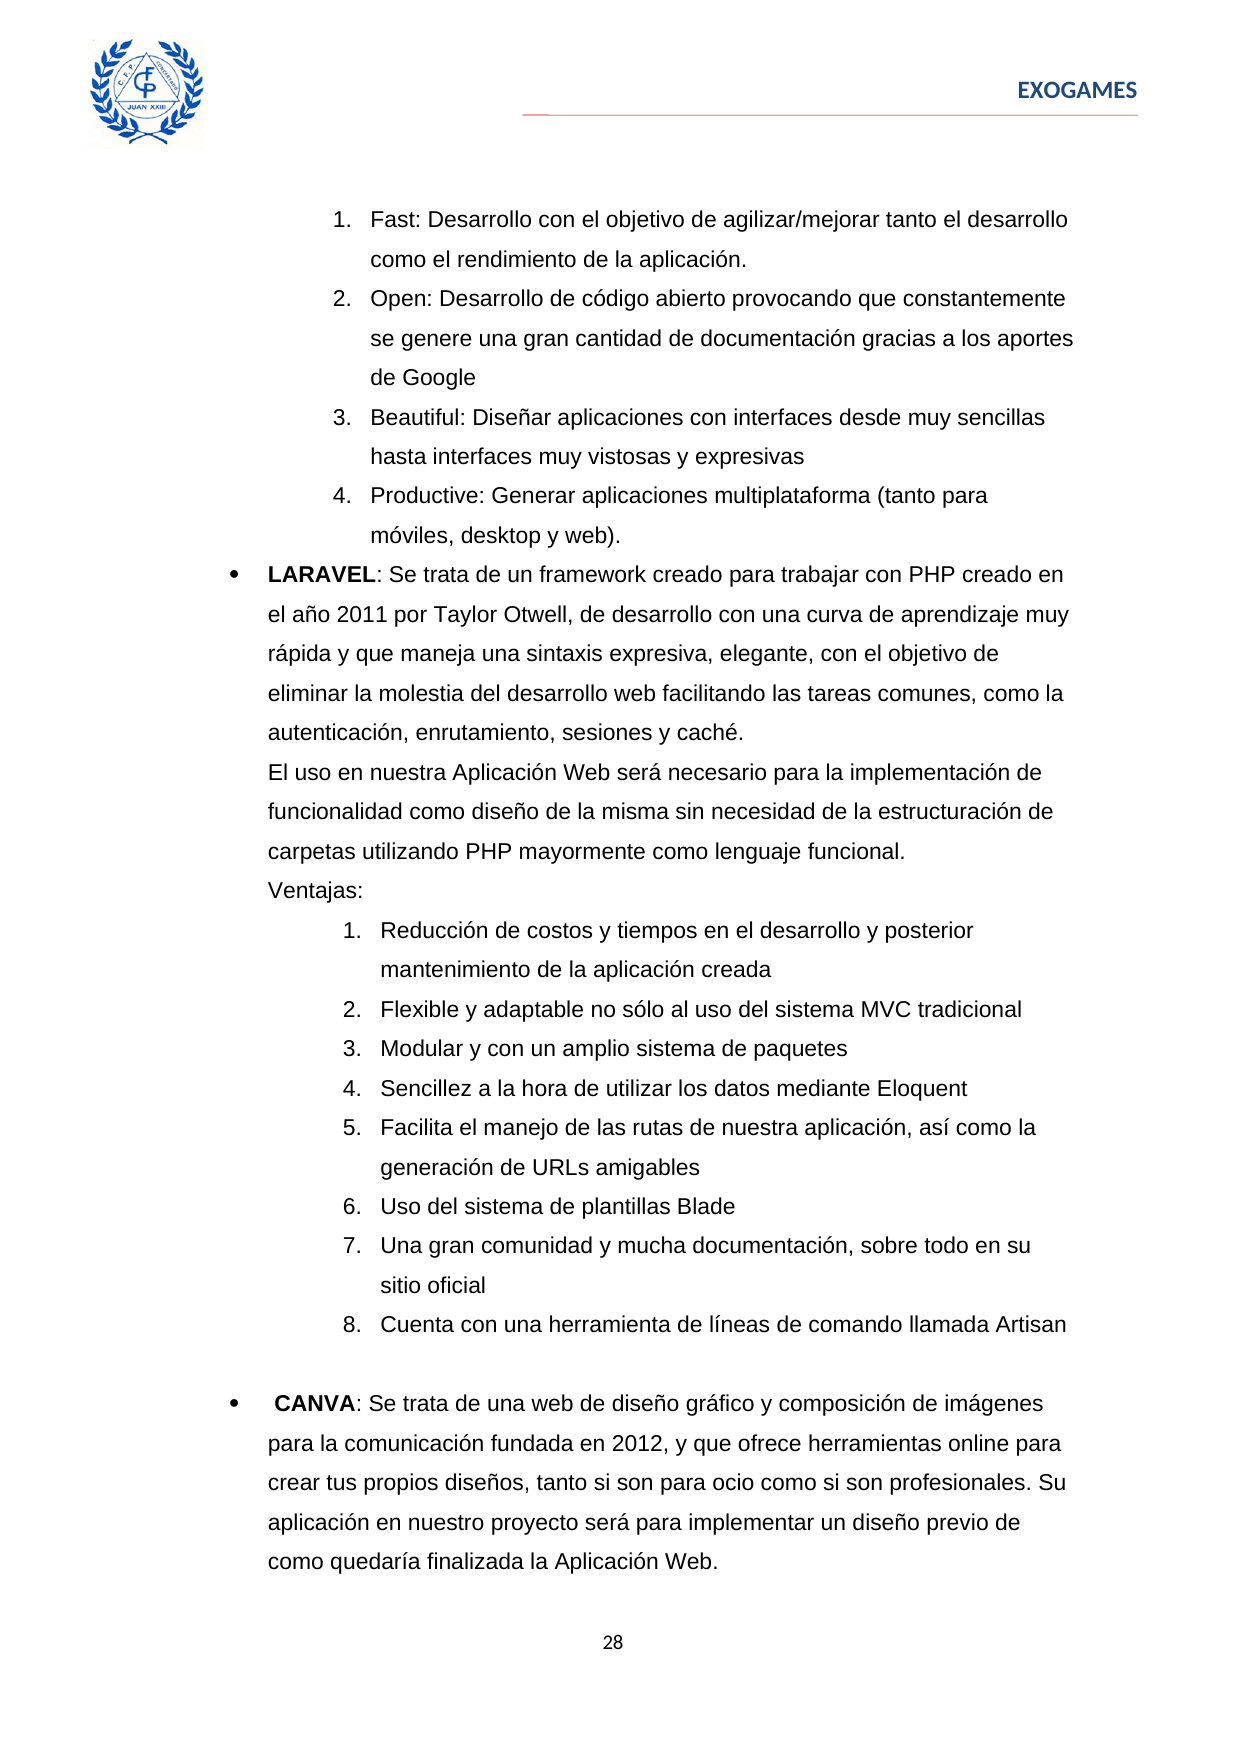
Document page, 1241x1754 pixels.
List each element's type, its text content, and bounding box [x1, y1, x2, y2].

list Reducción de costos y tiempos en el desarrollo y posterior mantenimiento de la aplicación creada [343, 917, 1078, 982]
list LARAVEL: Se trata de un framework creado para trabajar con PHP creado en el año 2011 por Taylor Otwell, de desarrollo con una curva de aprendizaje muy rápida y que maneja una sintaxis expresiva, elegante, con el objetivo de eliminar la molestia del desarrollo web facilitando las tareas comunes, como la autenticación, enrutamiento, sesiones y caché. [230, 561, 1078, 746]
list Open: Desarrollo de código abierto provocando que constantemente se genere una gran cantidad de documentación gracias a los aportes de Google [333, 285, 1078, 390]
list CANVA: Se trata de una web de diseño gráfico y composición de imágenes para la comunicación fundada en 2012, y que ofrece herramientas online para crear tus propios diseños, tanto si son para ocio como si son profesionales. Su aplicación en nuestro proyecto será para implementar un diseño previo de como quedaría finalizada la Aplicación Web. [230, 1390, 1078, 1575]
list Sencillez a la hora de utilizar los datos mediante Eloquent [343, 1074, 1078, 1101]
list Flexible y adaptable no sólo al uso del sistema MVC tradicional [343, 996, 1078, 1022]
list Una gran comunidad y mucha documentación, sobre todo en su sitio oficial [343, 1232, 1078, 1298]
list Cuenta con una herramienta de líneas de comando llamada Artisan [343, 1311, 1078, 1338]
picture [87, 39, 206, 152]
list Modular y con un amplio sistema de paquetes [343, 1035, 1078, 1061]
list Productive: Generar aplicaciones multiplataforma (tanto para móviles, desktop y web). [333, 482, 1078, 548]
list El uso en nuestra Aplicación Web será necesario para la implementación de funcionalidad como diseño de la misma sin necesidad de la estructuración de carpetas utilizando PHP mayormente como lenguaje funcional. [268, 759, 1078, 864]
list Beautiful: Diseñar aplicaciones con interfaces desde muy sencillas hasta interfaces muy vistosas y expresivas [333, 403, 1078, 469]
list Fast: Desarrollo con el objetivo de agilizar/mejorar tanto el desarrollo como el rendimiento de la aplicación. [333, 206, 1078, 272]
list Facilita el manejo de las rutas de nuestra aplicación, así como la generación de URLs amigables [343, 1114, 1078, 1180]
list Ventajas: [268, 877, 1078, 903]
list Uso del sistema de plantillas Blade [343, 1193, 1078, 1219]
